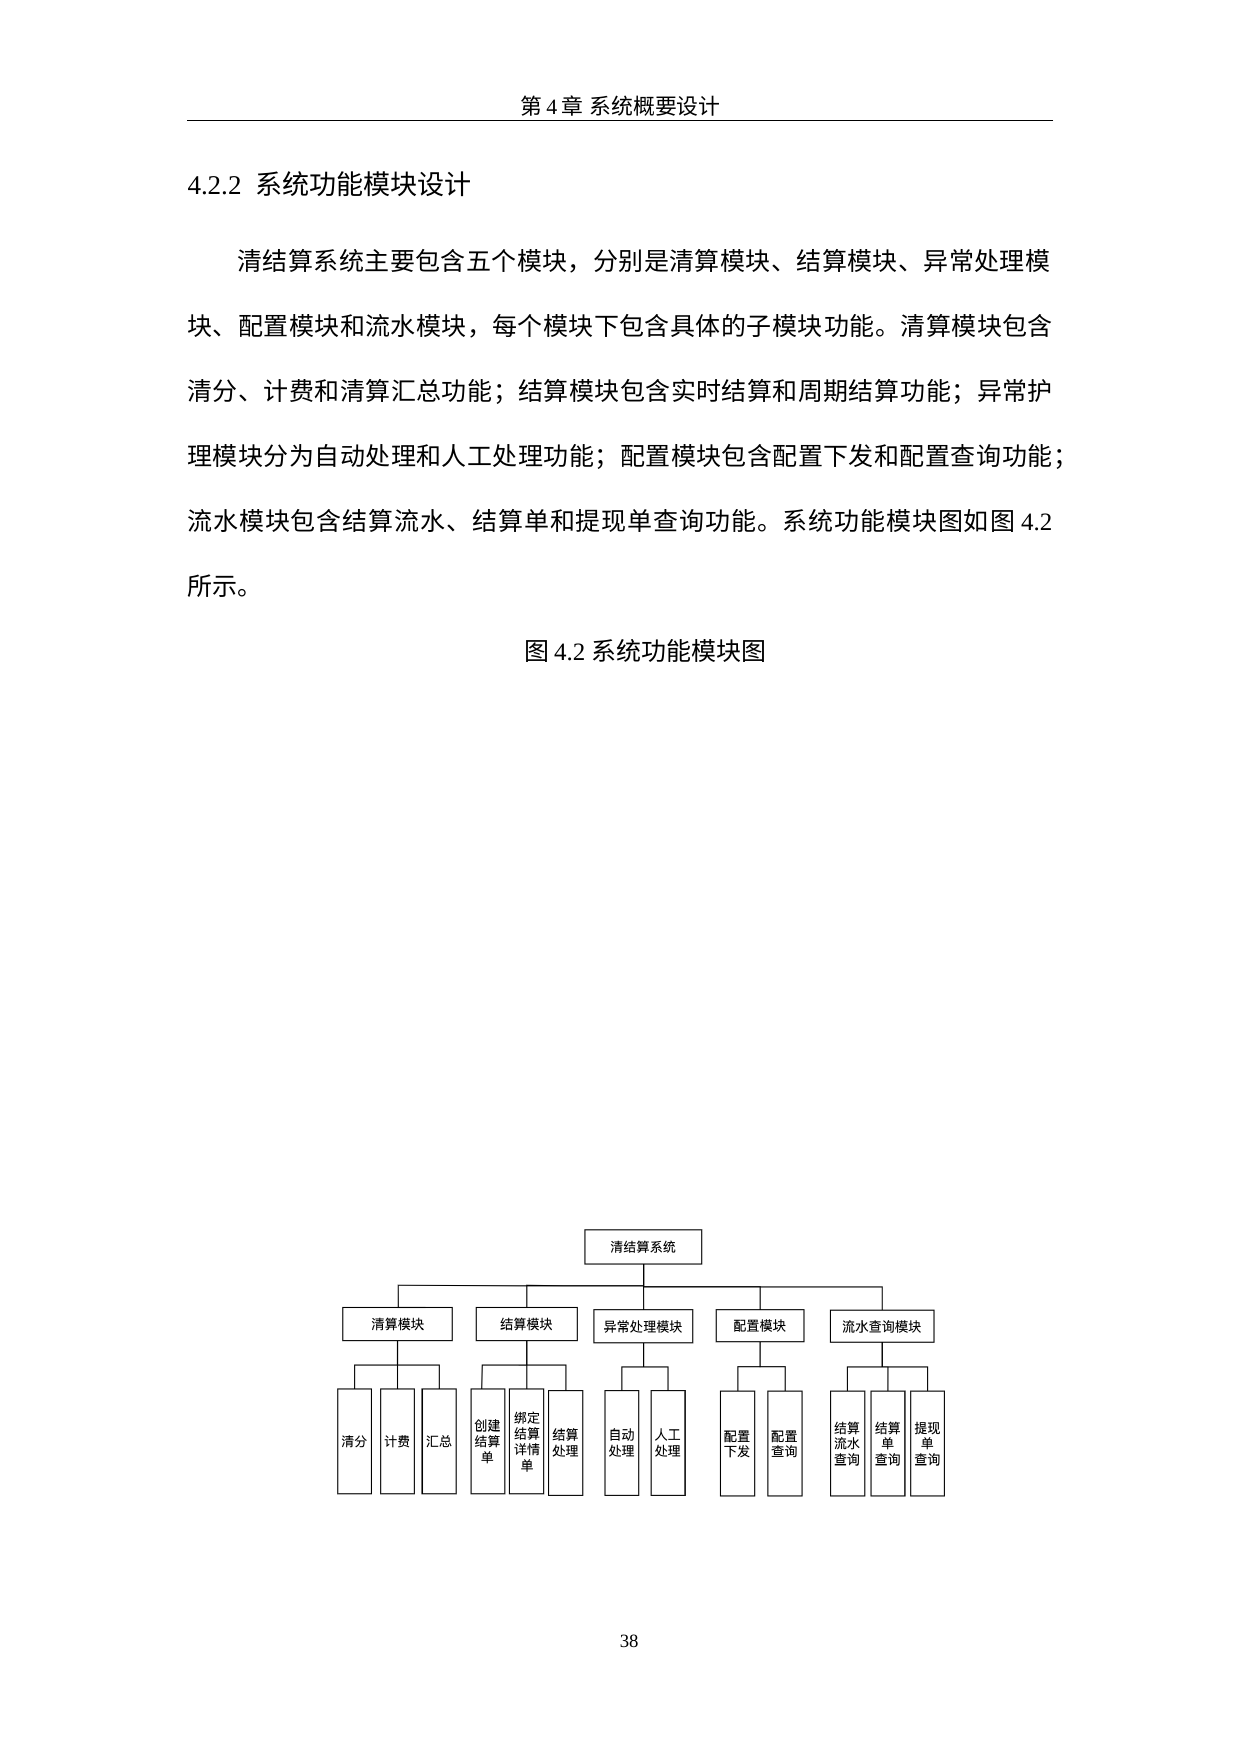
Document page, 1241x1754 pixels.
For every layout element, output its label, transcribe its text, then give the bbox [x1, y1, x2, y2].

picture [335, 1227, 949, 1498]
text 清结算系统主要包含五个模块，分别是清算模块、结算模块、异常处理模块、配置模块和流水模块，每个模块下包含具体的子模块功能。清算模块包含清分、计费和清算汇总功能；结算模块包含实时结算和周期结算功能；异常护理模块分为自动处理和人工处理功能；配置模块包含配置下发和配置查询功能；流水模块包含结算流水、结算单和提现单查询功能。系统功能模块图如图4.2所示。 [187, 227, 1053, 617]
text 4.2.2 系统功能模块设计 [187, 150, 1053, 215]
text 图4.2 系统功能模块图 [187, 617, 1053, 682]
